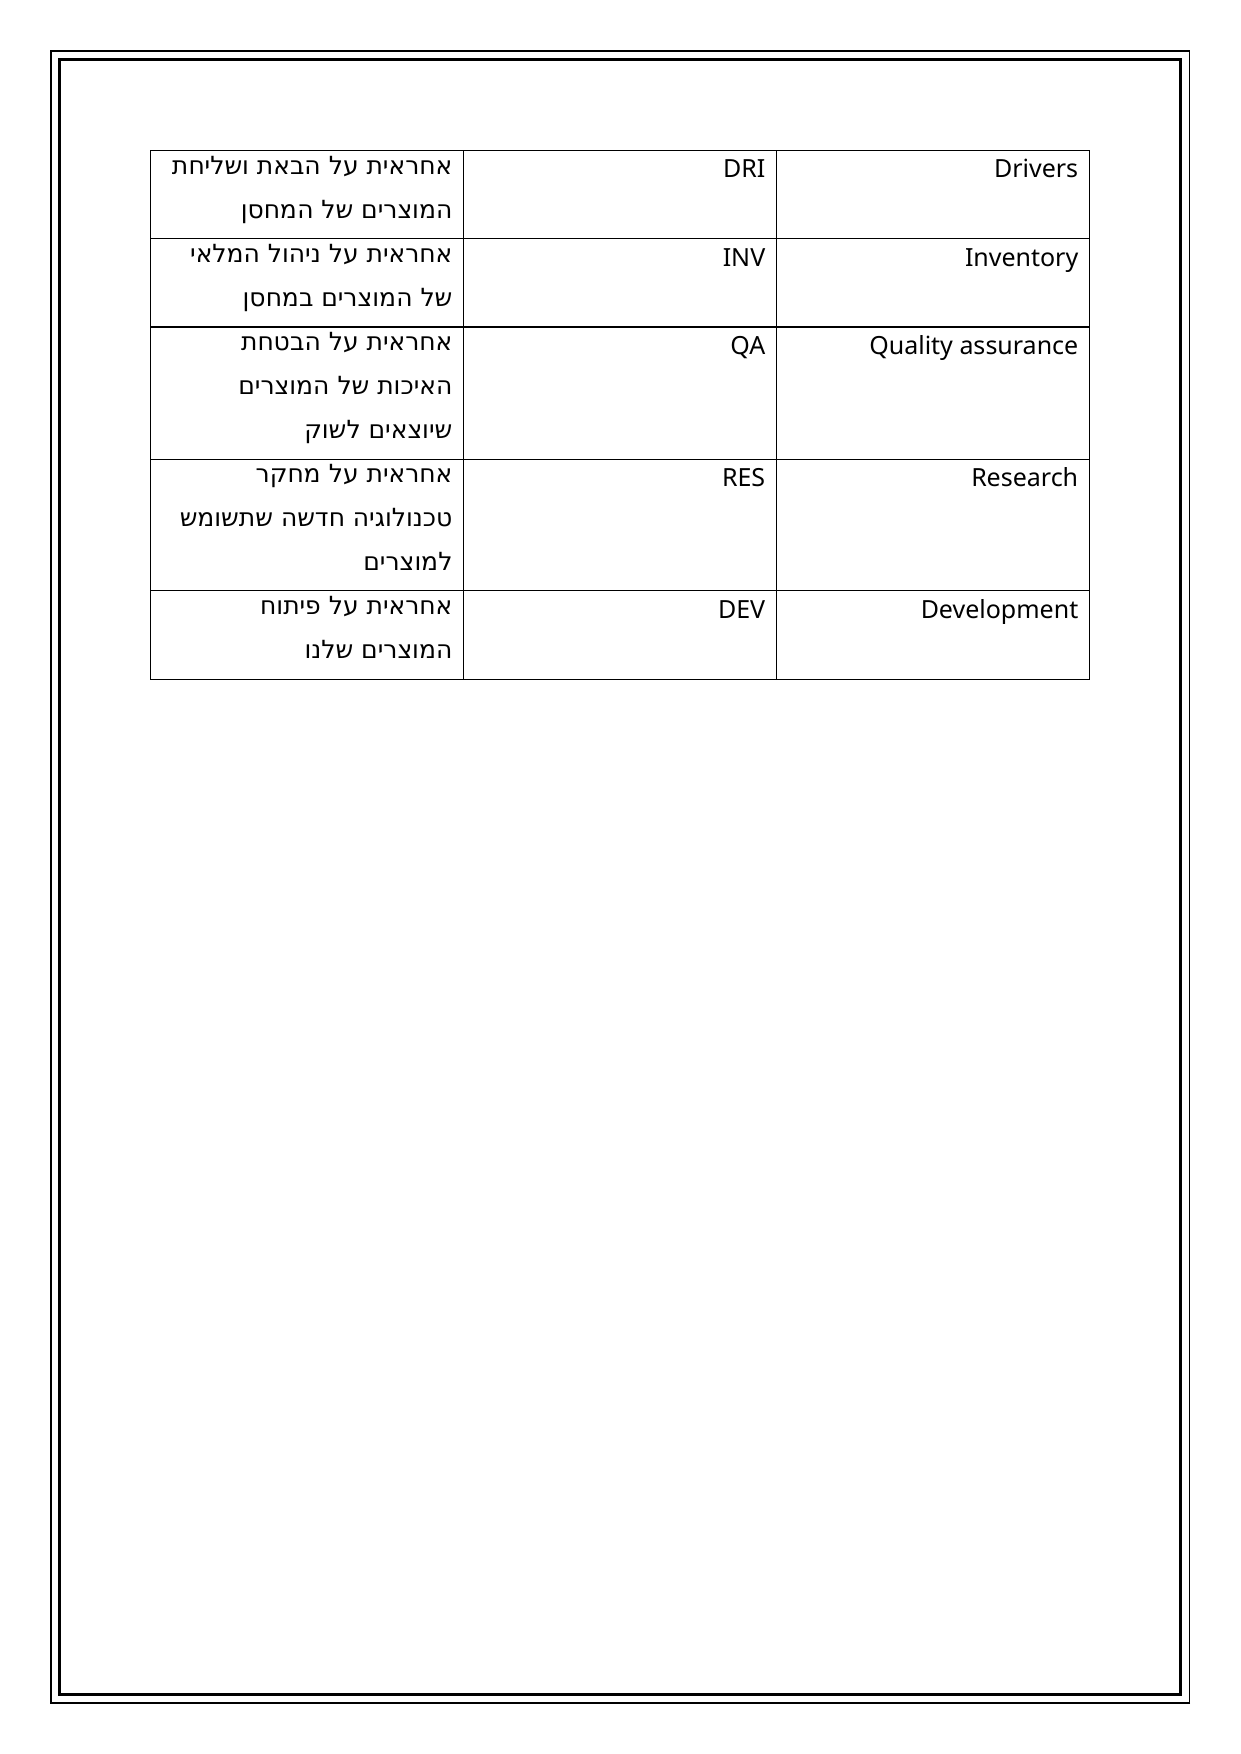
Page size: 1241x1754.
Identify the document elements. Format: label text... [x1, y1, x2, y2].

table_cell INV [464, 239, 776, 326]
table_cell Research [777, 460, 1089, 590]
table_cell Development [777, 591, 1089, 679]
table_cell Inventory [777, 239, 1089, 326]
table_cell DRI [464, 151, 776, 238]
table_cell QA [464, 328, 776, 458]
table_cell אחראית על הבטחת האיכות של המוצרים שיוצאים לשוק [151, 328, 463, 458]
table_cell אחראית על ניהול המלאי של המוצרים במחסן [151, 239, 463, 326]
table_cell אחראית על פיתוח המוצרים שלנו [151, 591, 463, 679]
table_cell Quality assurance [777, 328, 1089, 458]
table_cell אחראית על מחקר טכנולוגיה חדשה שתשומש למוצרים [151, 460, 463, 590]
table_cell DEV [464, 591, 776, 679]
table_cell RES [464, 460, 776, 590]
table_cell Drivers [777, 151, 1089, 238]
table_cell אחראית על הבאת ושליחת המוצרים של המחסן [151, 151, 463, 238]
